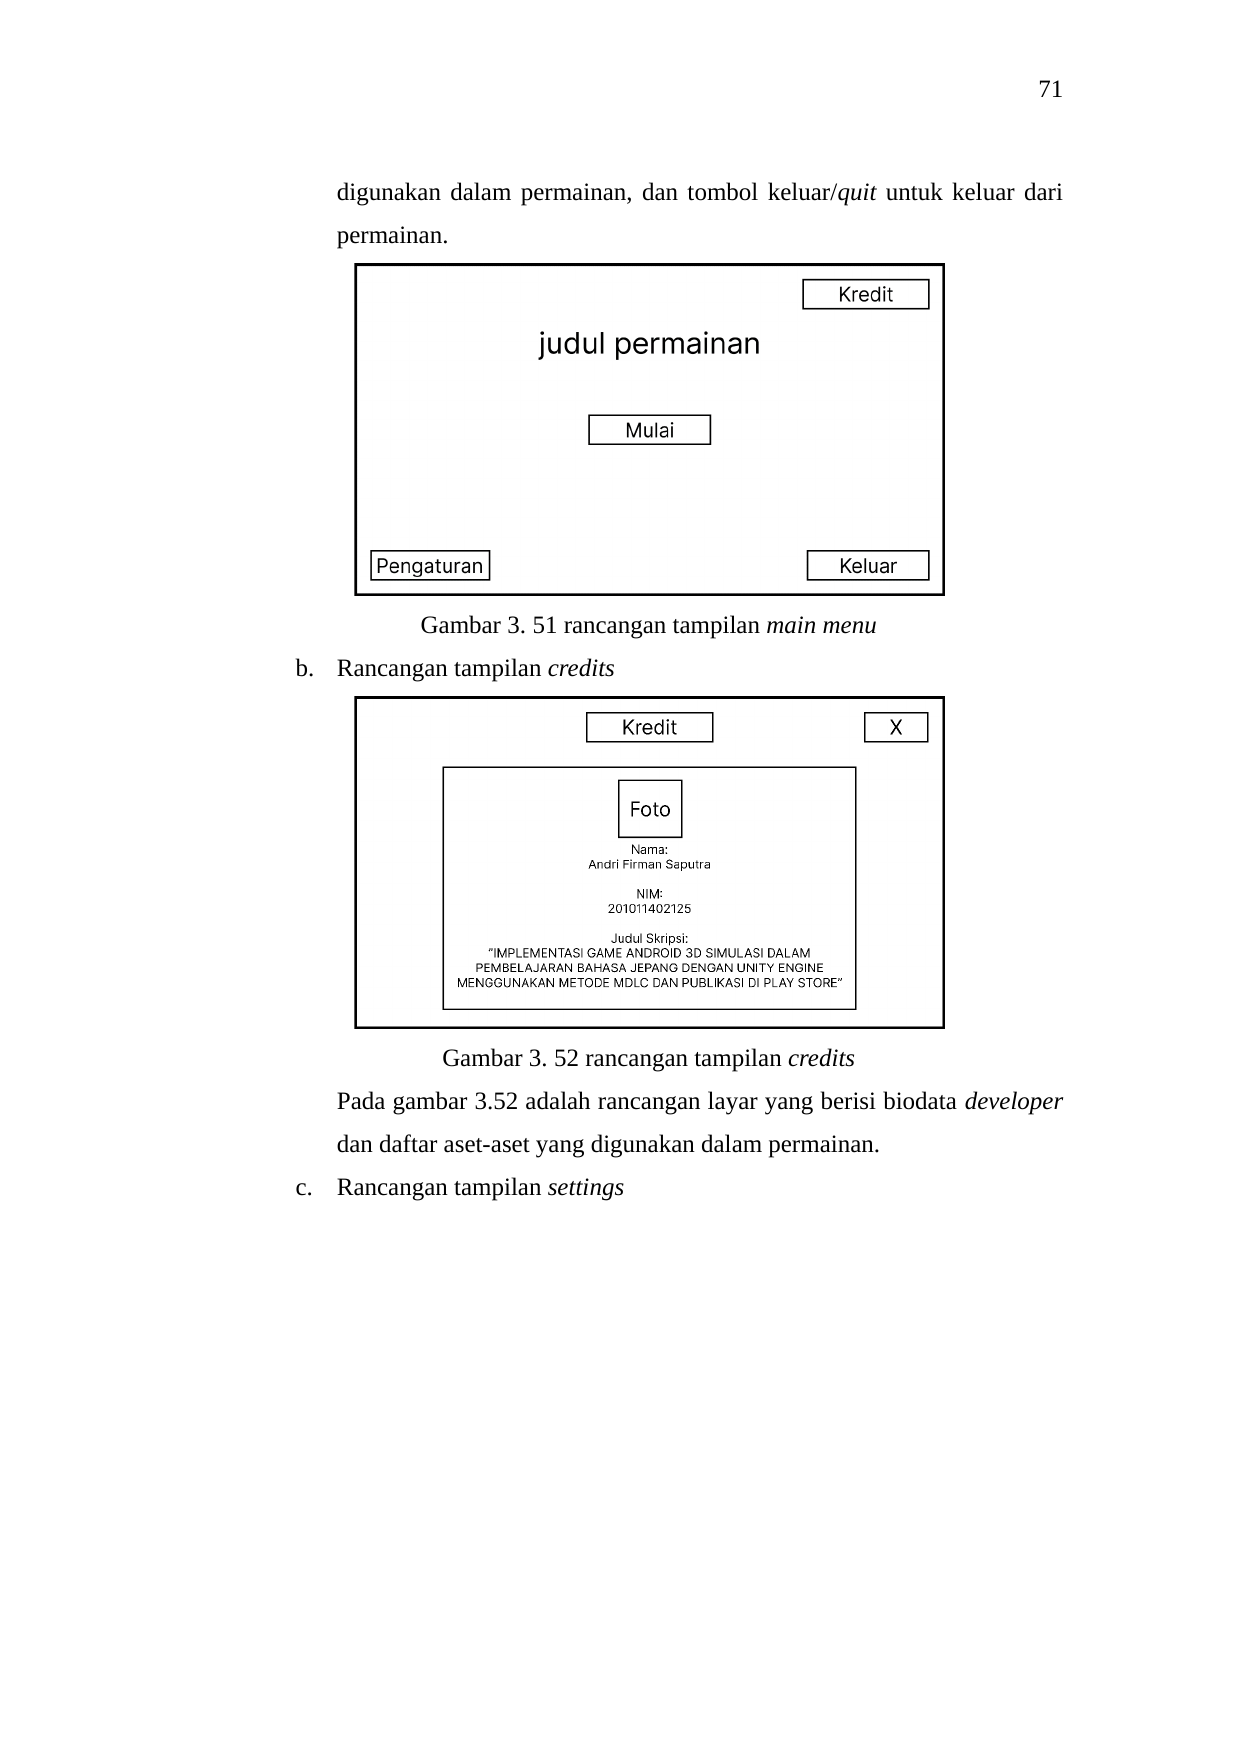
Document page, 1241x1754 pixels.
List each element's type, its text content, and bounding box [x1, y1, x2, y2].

text Gambar 3. 52 rancangan tampilan credits [236, 1043, 1063, 1072]
list Rancangan tampilan settings [295, 1172, 1063, 1201]
text Gambar 3. 51 rancangan tampilan main menu [236, 610, 1063, 639]
picture [354, 696, 945, 1029]
list Rancangan tampilan credits [295, 653, 1063, 682]
text Pada gambar 3.52 adalah rancangan layar yang berisi biodata developer dan daftar aset-aset yang digunakan dalam permainan. [337, 1086, 1063, 1158]
picture [354, 263, 945, 596]
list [337, 177, 1063, 249]
